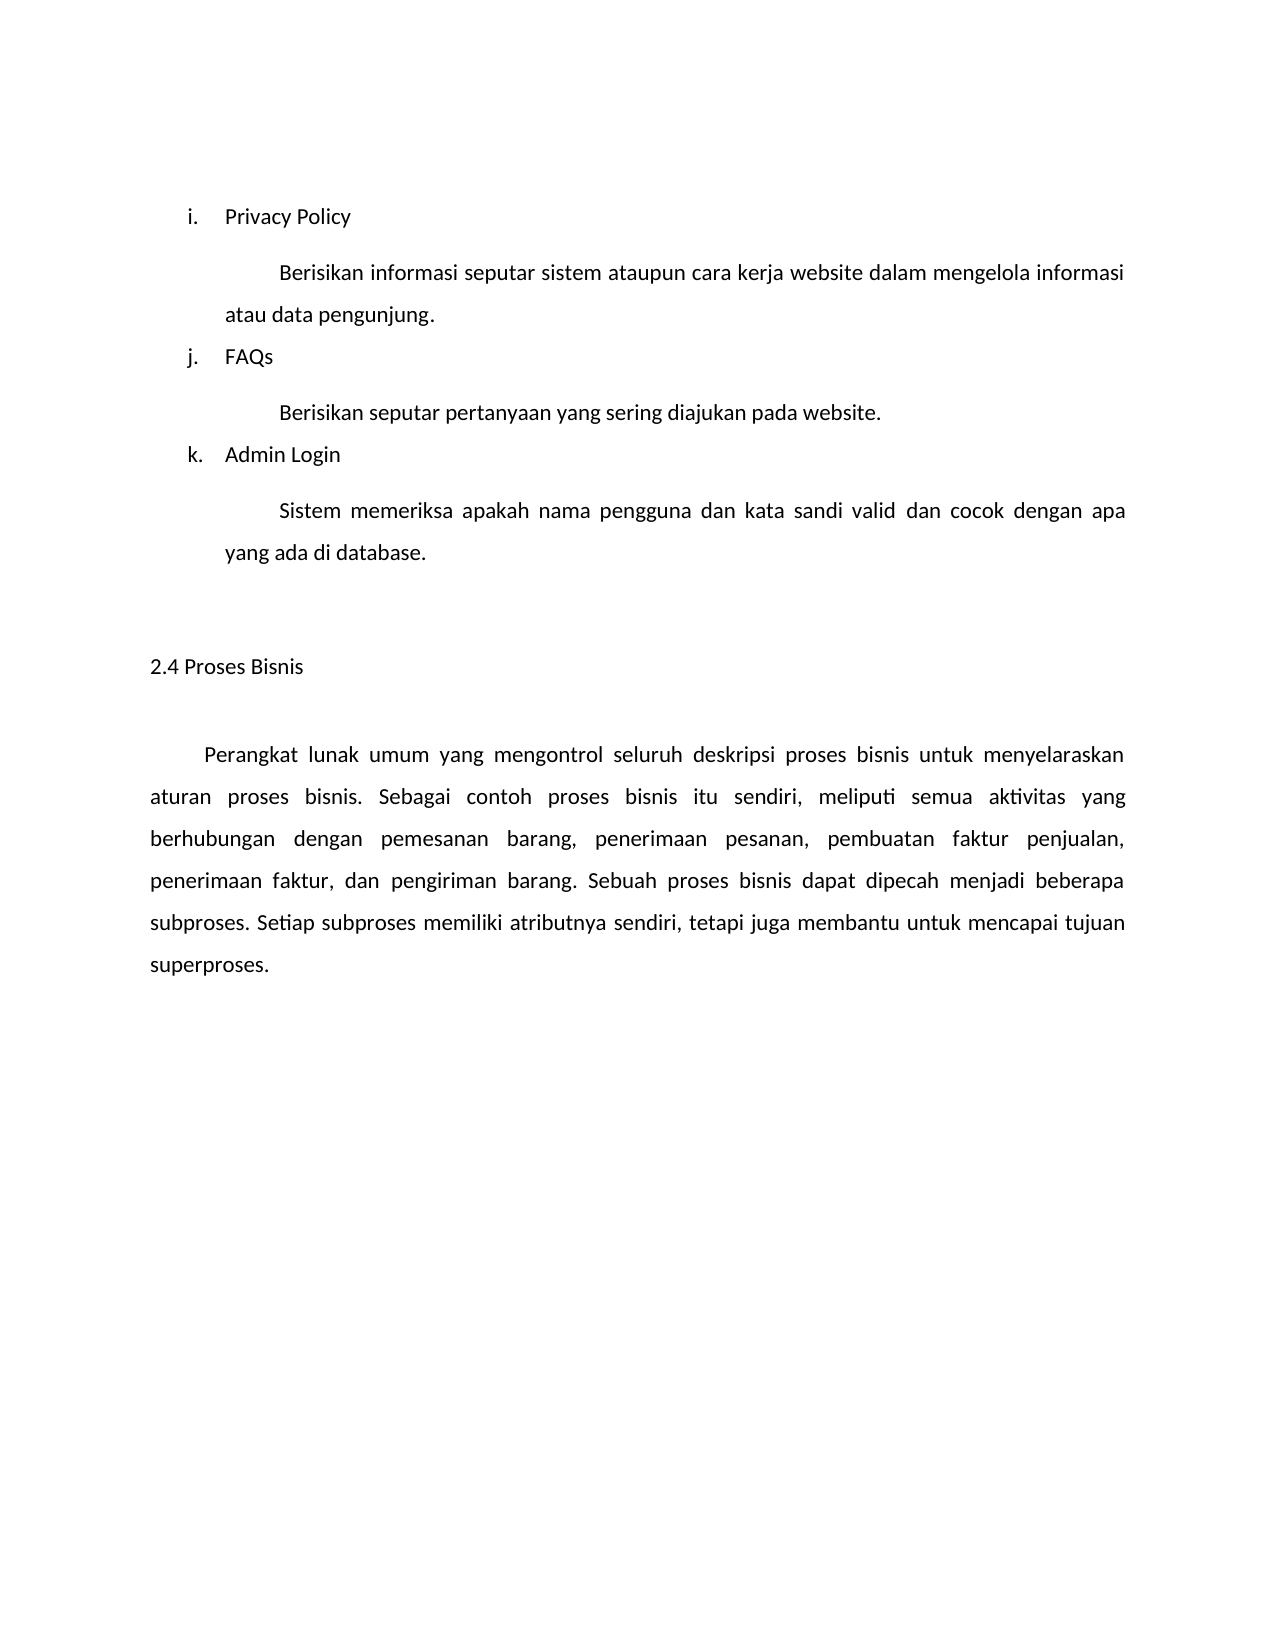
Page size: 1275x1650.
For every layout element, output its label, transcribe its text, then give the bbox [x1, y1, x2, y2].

text Berisikan seputar pertanyaan yang sering diajukan pada website. [225, 398, 1126, 426]
list Admin Login [187, 440, 1250, 468]
text Sistem memeriksa apakah nama pengguna dan kata sandi valid dan cocok dengan apa yang ada di database. [225, 496, 1126, 566]
text Perangkat lunak umum yang mengontrol seluruh deskripsi proses bisnis untuk menyelaraskan aturan proses bisnis. Sebagai contoh proses bisnis itu sendiri, meliputi semua aktivitas yang berhubungan dengan pemesanan barang, penerimaan pesanan, pembuatan faktur penjualan, penerimaan faktur, dan pengiriman barang. Sebuah proses bisnis dapat dipecah menjadi beberapa subproses. Setiap subproses memiliki atributnya sendiri, tetapi juga membantu untuk mencapai tujuan superproses. [150, 740, 1126, 978]
text Berisikan informasi seputar sistem ataupun cara kerja website dalam mengelola informasi atau data pengunjung. [225, 258, 1125, 328]
list Proses Bisnis [150, 652, 1250, 680]
list FAQs [187, 342, 1250, 370]
list Privacy Policy [187, 202, 1250, 230]
